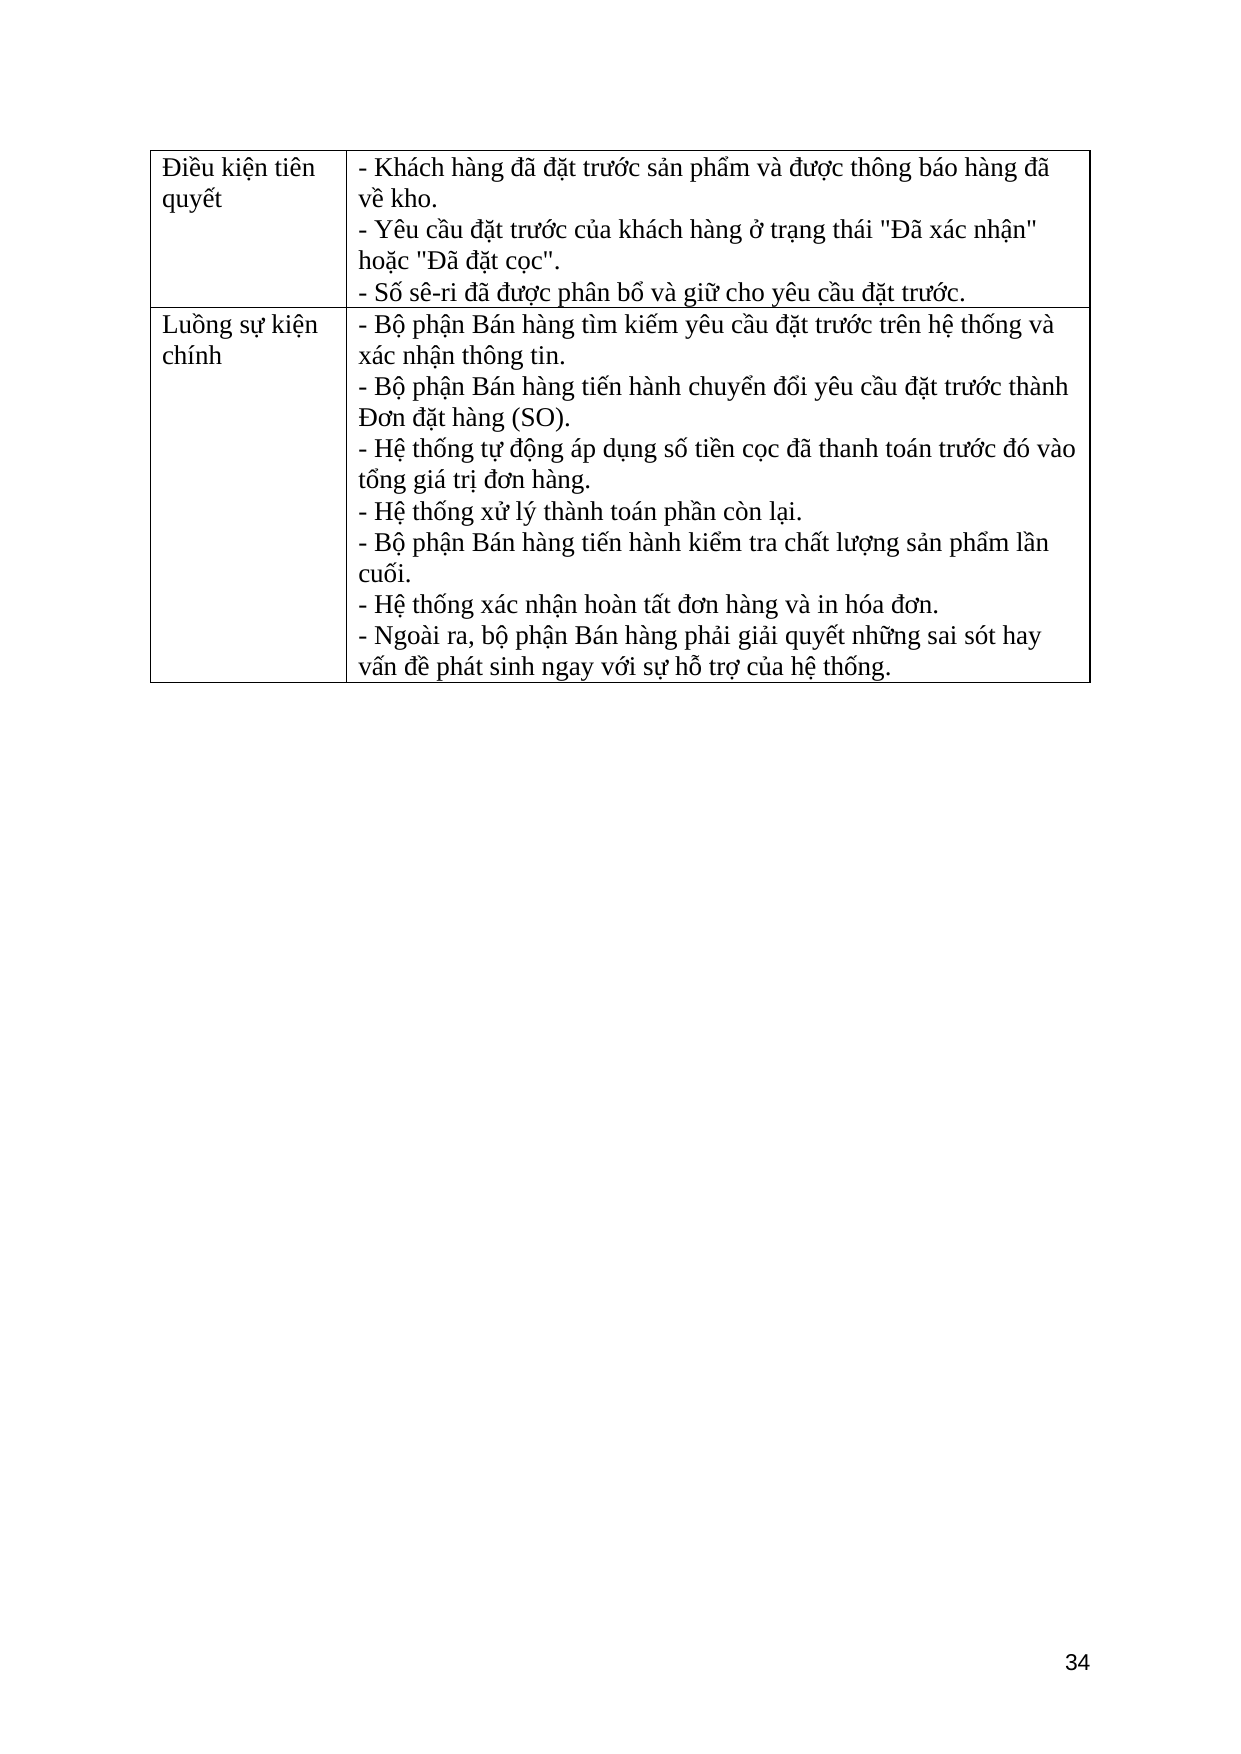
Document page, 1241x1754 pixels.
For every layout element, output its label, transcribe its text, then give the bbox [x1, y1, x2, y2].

table_cell Luồng sự kiện chính [151, 308, 346, 682]
table_cell - Bộ phận Bán hàng tìm kiếm yêu cầu đặt trước trên hệ thống và xác nhận thông tin. - Bộ phận Bán hàng tiến hành chuyển đổi yêu cầu đặt trước thành Đơn đặt hàng (SO). - Hệ thống tự động áp dụng số tiền cọc đã thanh toán trước đó vào tổng giá trị đơn hàng. - Hệ thống xử lý thành toán phần còn lại. - Bộ phận Bán hàng tiến hành kiểm tra chất lượng sản phẩm lần cuối. - Hệ thống xác nhận hoàn tất đơn hàng và in hóa đơn. - Ngoài ra, bộ phận Bán hàng phải giải quyết những sai sót hay vấn đề phát sinh ngay với sự hỗ trợ của hệ thống. [347, 308, 1089, 682]
table_cell - Khách hàng đã đặt trước sản phẩm và được thông báo hàng đã về kho. - Yêu cầu đặt trước của khách hàng ở trạng thái "Đã xác nhận" hoặc "Đã đặt cọc". - Số sê-ri đã được phân bổ và giữ cho yêu cầu đặt trước. [347, 151, 1089, 307]
table_cell Điều kiện tiên quyết [151, 151, 346, 307]
